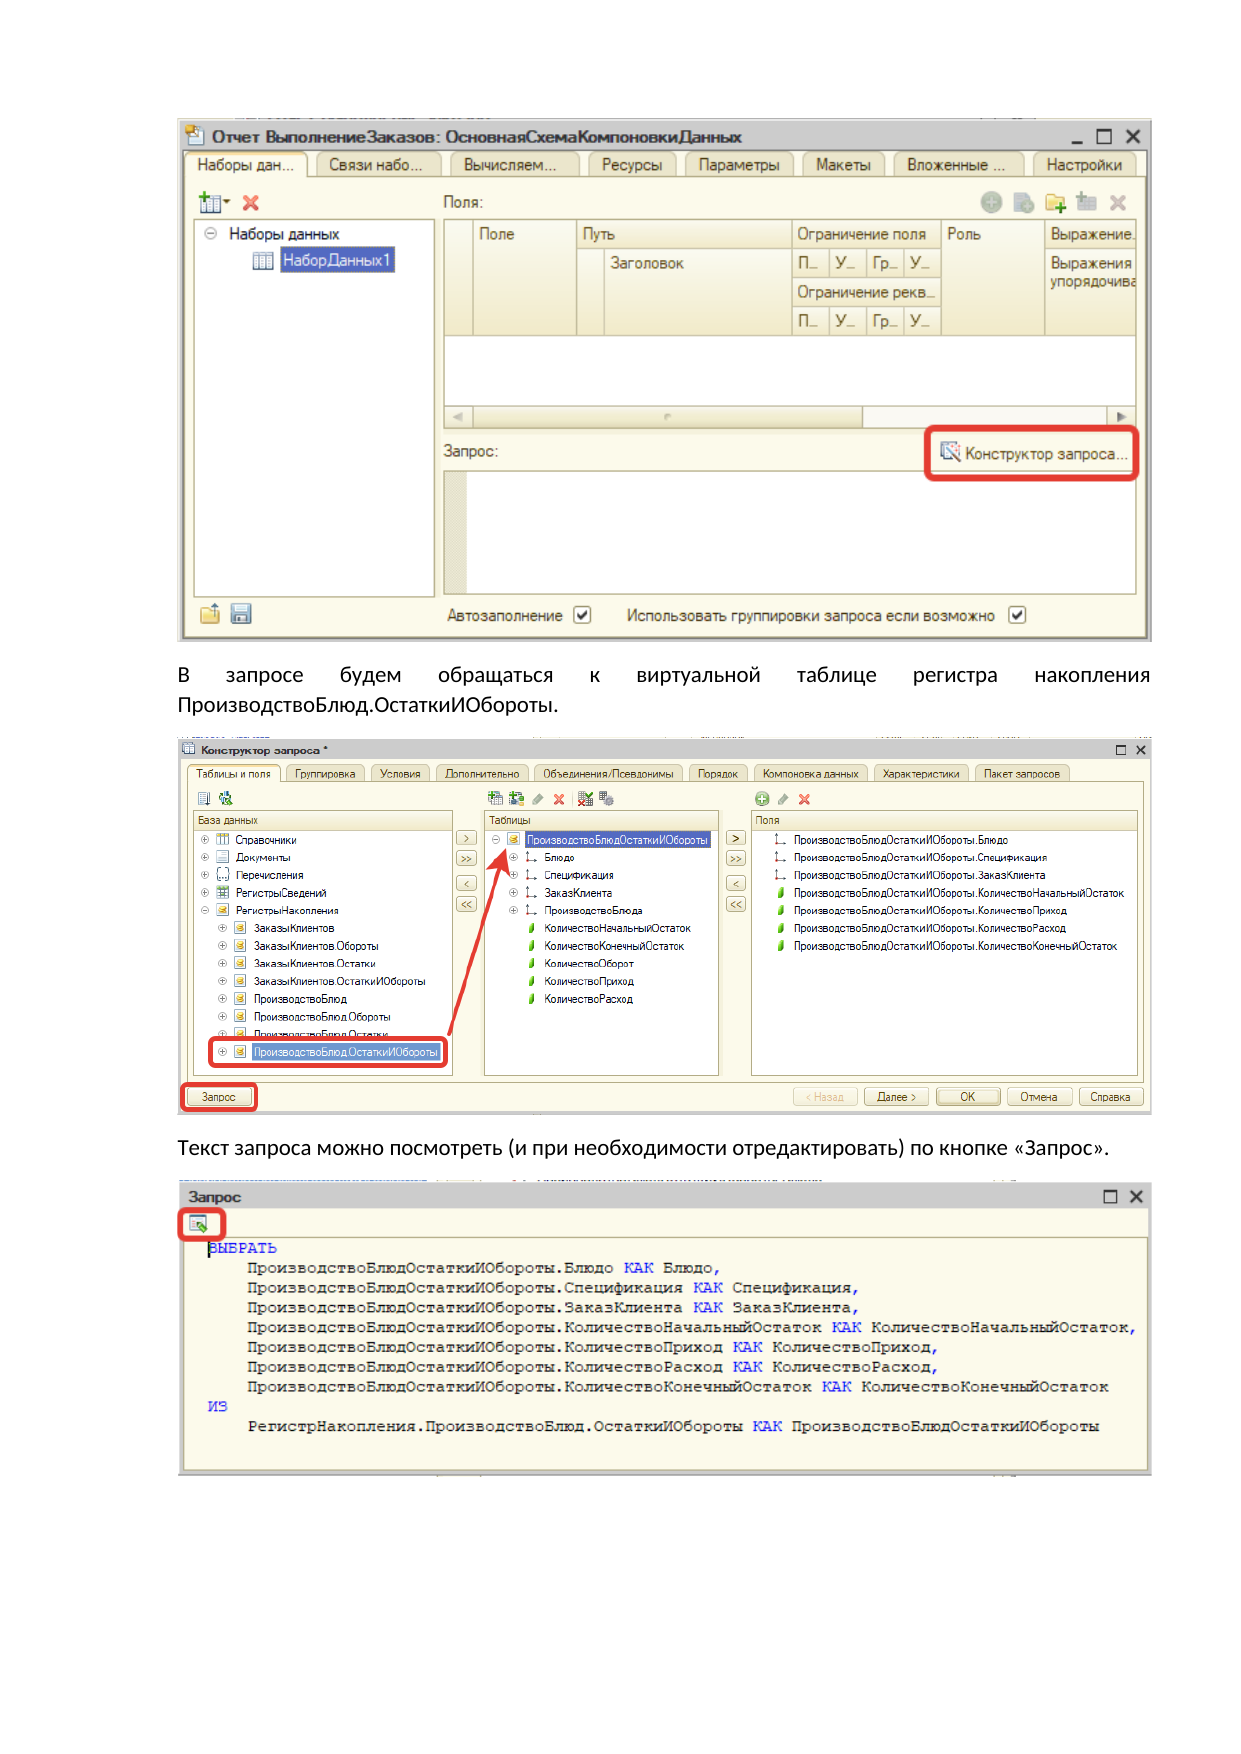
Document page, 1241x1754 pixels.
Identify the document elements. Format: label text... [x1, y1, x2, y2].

picture [177, 1180, 1152, 1477]
text В запросе будем обращаться к виртуальной таблице регистра накопления ПроизводствоБлюд.ОстаткиИОбороты. [177, 660, 1152, 718]
picture [177, 737, 1152, 1115]
text Текст запроса можно посмотреть (и при необходимости отредактировать) по кнопке «Запрос». [177, 1133, 1152, 1161]
picture [177, 118, 1152, 642]
